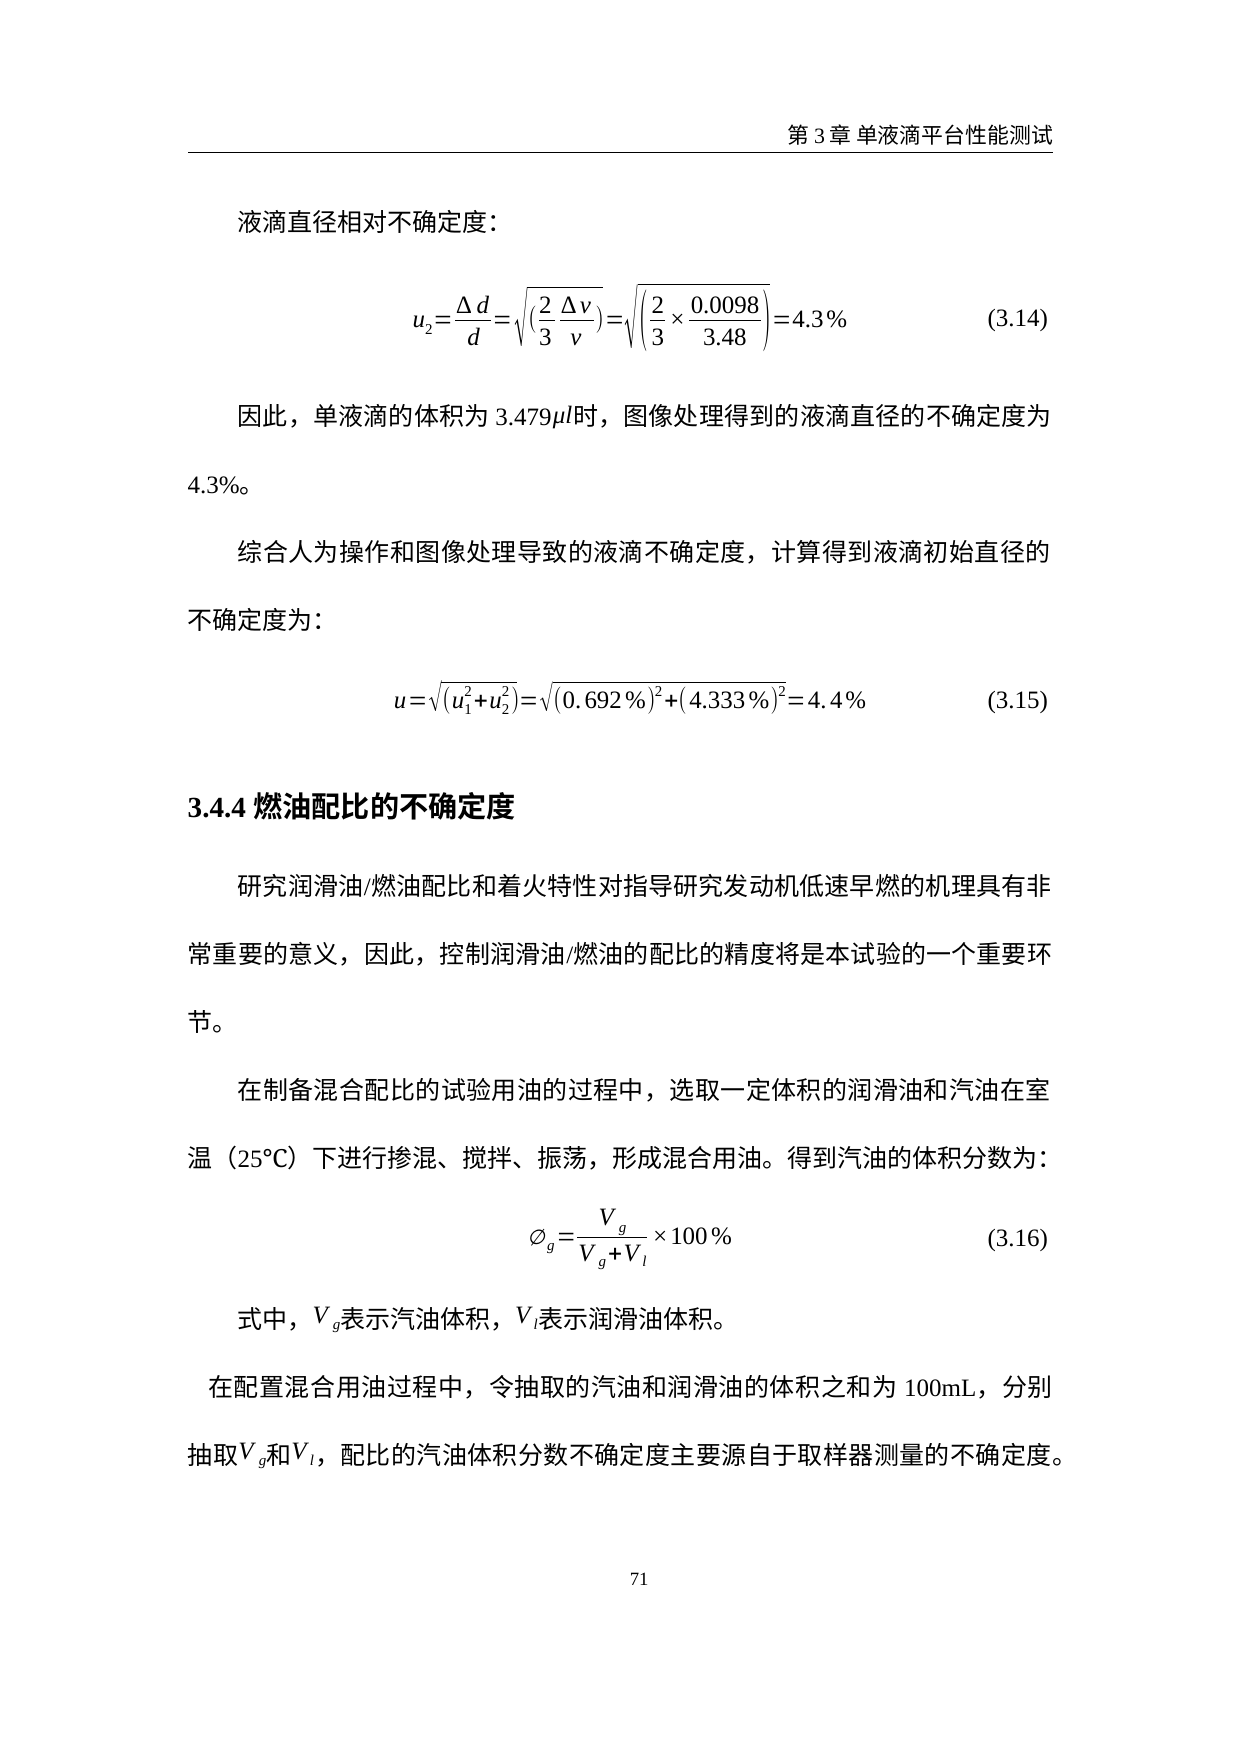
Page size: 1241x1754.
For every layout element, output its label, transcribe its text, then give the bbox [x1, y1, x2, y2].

table_header [291, 1191, 970, 1283]
table_header (3.14) [970, 254, 1059, 381]
text 研究润滑油/燃油配比和着火特性对指导研究发动机低速早燃的机理具有非常重要的意义，因此，控制润滑油/燃油的配比的精度将是本试验的一个重要环节。 [187, 851, 1053, 1055]
table_header (3.15) [970, 653, 1059, 746]
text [187, 1351, 1053, 1487]
text 液滴直径相对不确定度： [187, 186, 1053, 254]
text 因此，单液滴的体积为3.479时，图像处理得到的液滴直径的不确定度为4.3%。 [187, 381, 1053, 517]
text 综合人为操作和图像处理导致的液滴不确定度，计算得到液滴初始直径的不确定度为： [187, 517, 1053, 653]
table_header (3.16) [970, 1191, 1059, 1283]
text 式中，表示汽油体积，表示润滑油体积。 [187, 1283, 1053, 1351]
text 在制备混合配比的试验用油的过程中，选取一定体积的润滑油和汽油在室温（25℃）下进行掺混、搅拌、振荡，形成混合用油。得到汽油的体积分数为： [187, 1055, 1053, 1191]
subtitle 3.4.4 燃油配比的不确定度 [187, 771, 1053, 838]
table_header [291, 254, 970, 381]
table_header [291, 653, 970, 746]
